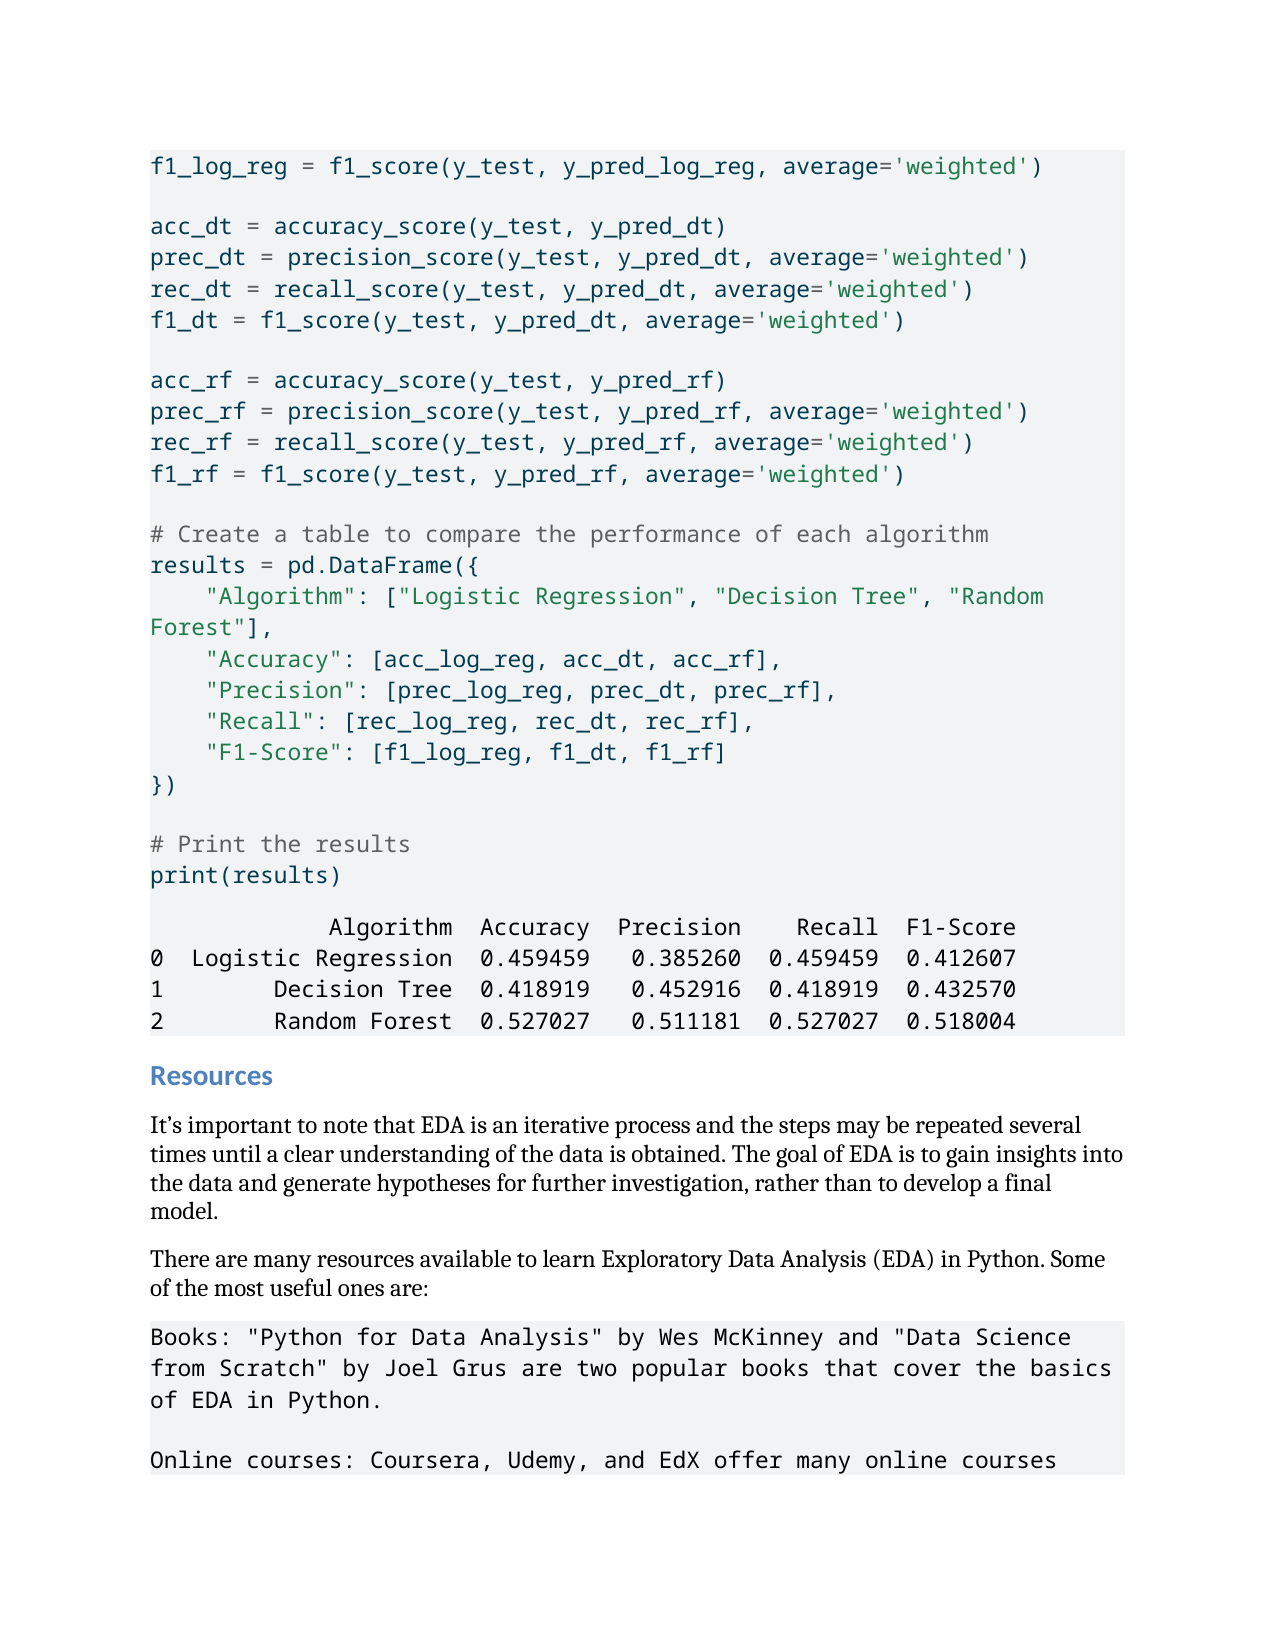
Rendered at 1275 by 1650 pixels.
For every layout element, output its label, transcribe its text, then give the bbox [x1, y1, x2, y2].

text Algorithm Accuracy Precision Recall F1-Score 0 Logistic Regression 0.459459 0.385260 0.459459 0.412607 1 Decision Tree 0.418919 0.452916 0.418919 0.432570 2 Random Forest 0.527027 0.511181 0.527027 0.518004 [150, 911, 1125, 1036]
subtitle Resources [150, 1057, 1125, 1092]
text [150, 1321, 1125, 1475]
text It’s important to note that EDA is an iterative process and the steps may be repeated several times until a clear understanding of the data is obtained. The goal of EDA is to gain insights into the data and generate hypotheses for further investigation, rather than to develop a final model. [150, 1111, 1125, 1226]
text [150, 150, 1125, 890]
text There are many resources available to learn Exploratory Data Analysis (EDA) in Python. Some of the most useful ones are: [150, 1245, 1125, 1302]
